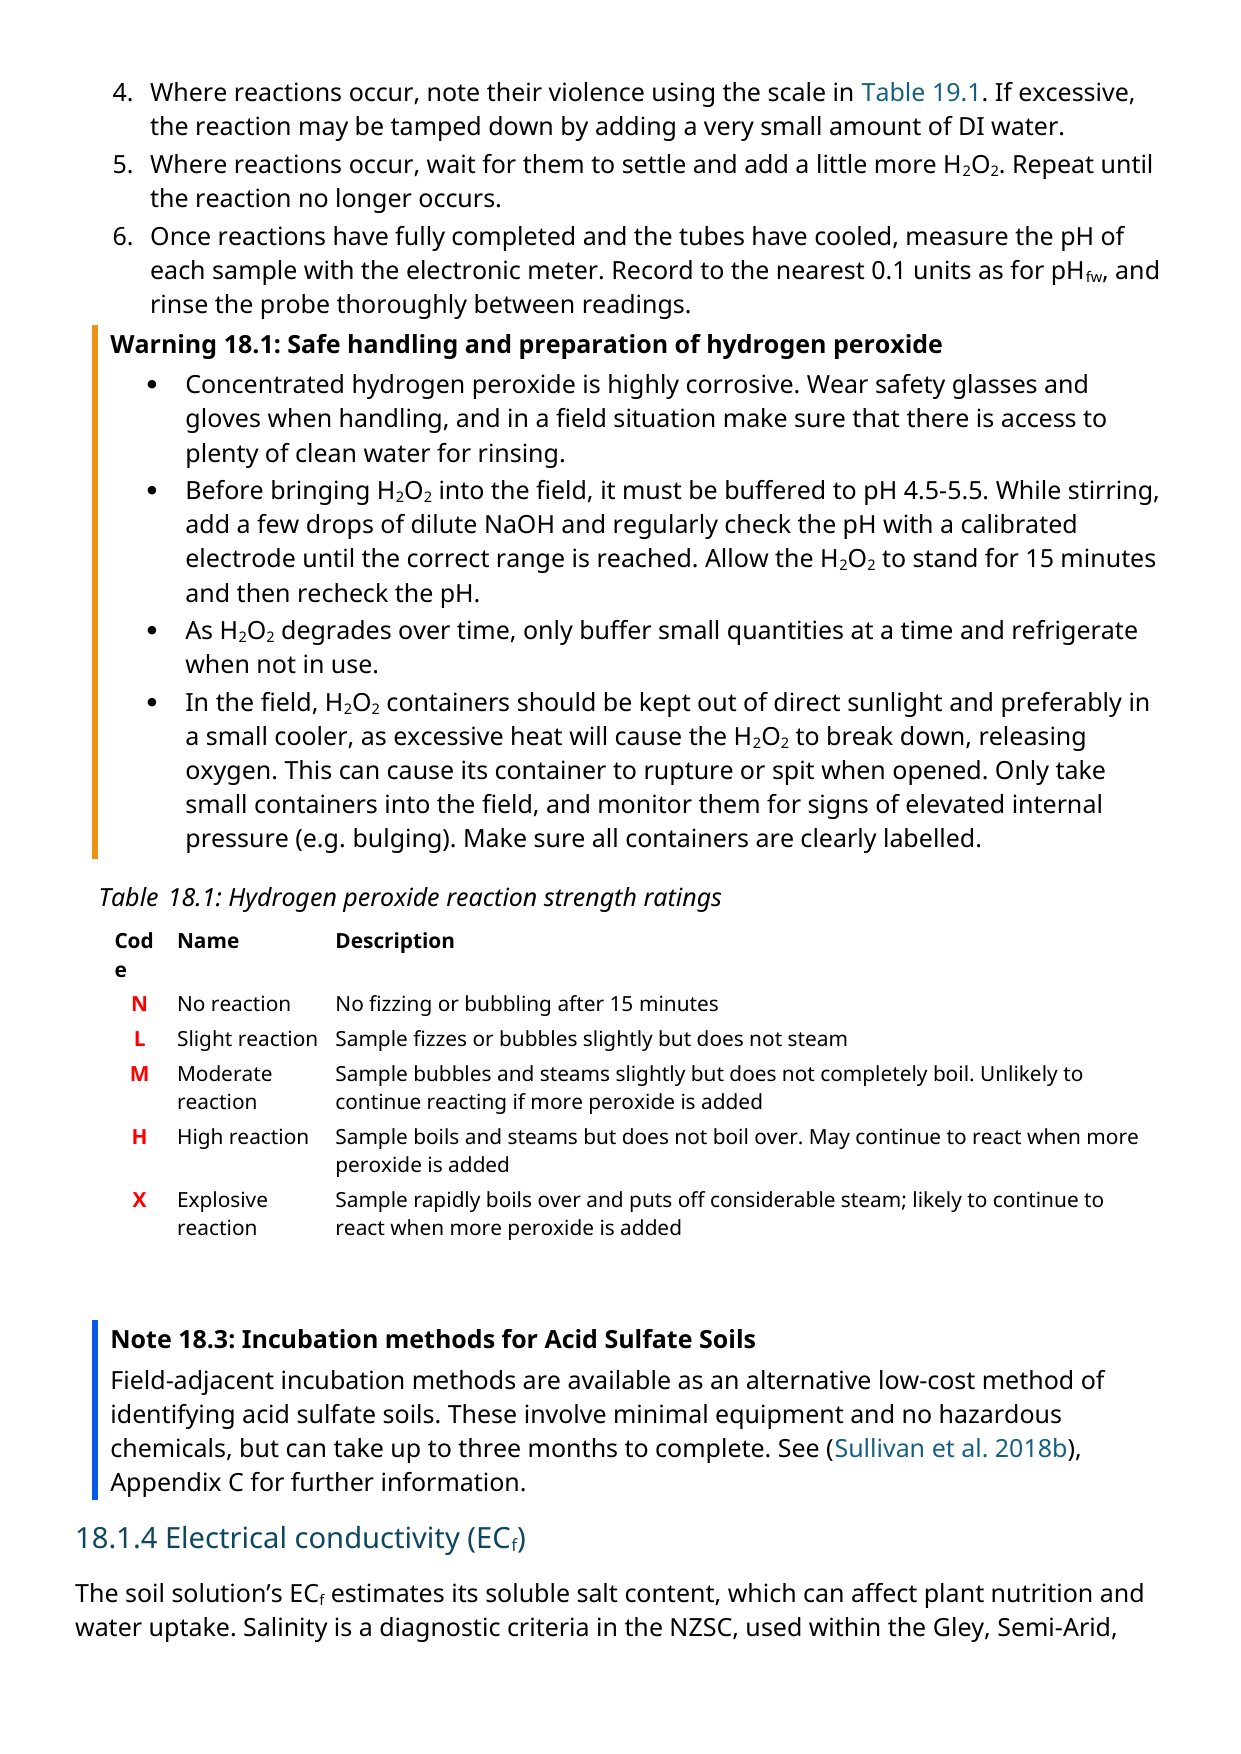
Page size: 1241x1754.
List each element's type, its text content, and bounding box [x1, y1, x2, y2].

table_header Warning 18.1: Safe handling and preparation of hydrogen peroxide Concentrated hydrogen peroxide is highly corrosive. Wear safety glasses and gloves when handling, and in a field situation make sure that there is access to plenty of clean water for rinsing. Before bringing H2O2 into the field, it must be buffered to pH 4.5-5.5. While stirring, add a few drops of dilute NaOH and regularly check the pH with a calibrated electrode until the correct range is reached. Allow the H2O2 to stand for 15 minutes and then recheck the pH. As H2O2 degrades over time, only buffer small quantities at a time and refrigerate when not in use. In the field, H2O2 containers should be kept out of direct sunlight and preferably in a small cooler, as excessive heat will cause the H2O2 to break down, releasing oxygen. This can cause its container to rupture or spit when opened. Only take small containers into the field, and monitor them for signs of elevated internal pressure (e.g. bulging). Make sure all containers are clearly labelled. [98, 325, 1165, 859]
table_cell Table 18.1: Hydrogen peroxide reaction strength ratings [95, 859, 1165, 1248]
list Once reactions have fully completed and the tubes have cooled, measure the pH of each sample with the electronic meter. Record to the nearest 0.1 units as for pHfw, and rinse the probe thoroughly between readings. [112, 219, 1165, 321]
list Where reactions occur, wait for them to settle and add a little more H2O2. Repeat until the reaction no longer occurs. [112, 147, 1165, 215]
table_header Note 18.3: Incubation methods for Acid Sulfate Soils Field-adjacent incubation methods are available as an alternative low-cost method of identifying acid sulfate soils. These involve minimal equipment and no hazardous chemicals, but can take up to three months to complete. See (Sullivan et al. 2018b), Appendix C for further information. [98, 1320, 1165, 1500]
subtitle 18.1.4 Electrical conductivity (ECf) [75, 1517, 1165, 1557]
list Where reactions occur, note their violence using the scale in Table 19.1. If excessive, the reaction may be tamped down by adding a very small amount of DI water. [112, 75, 1165, 143]
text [75, 1575, 1165, 1643]
